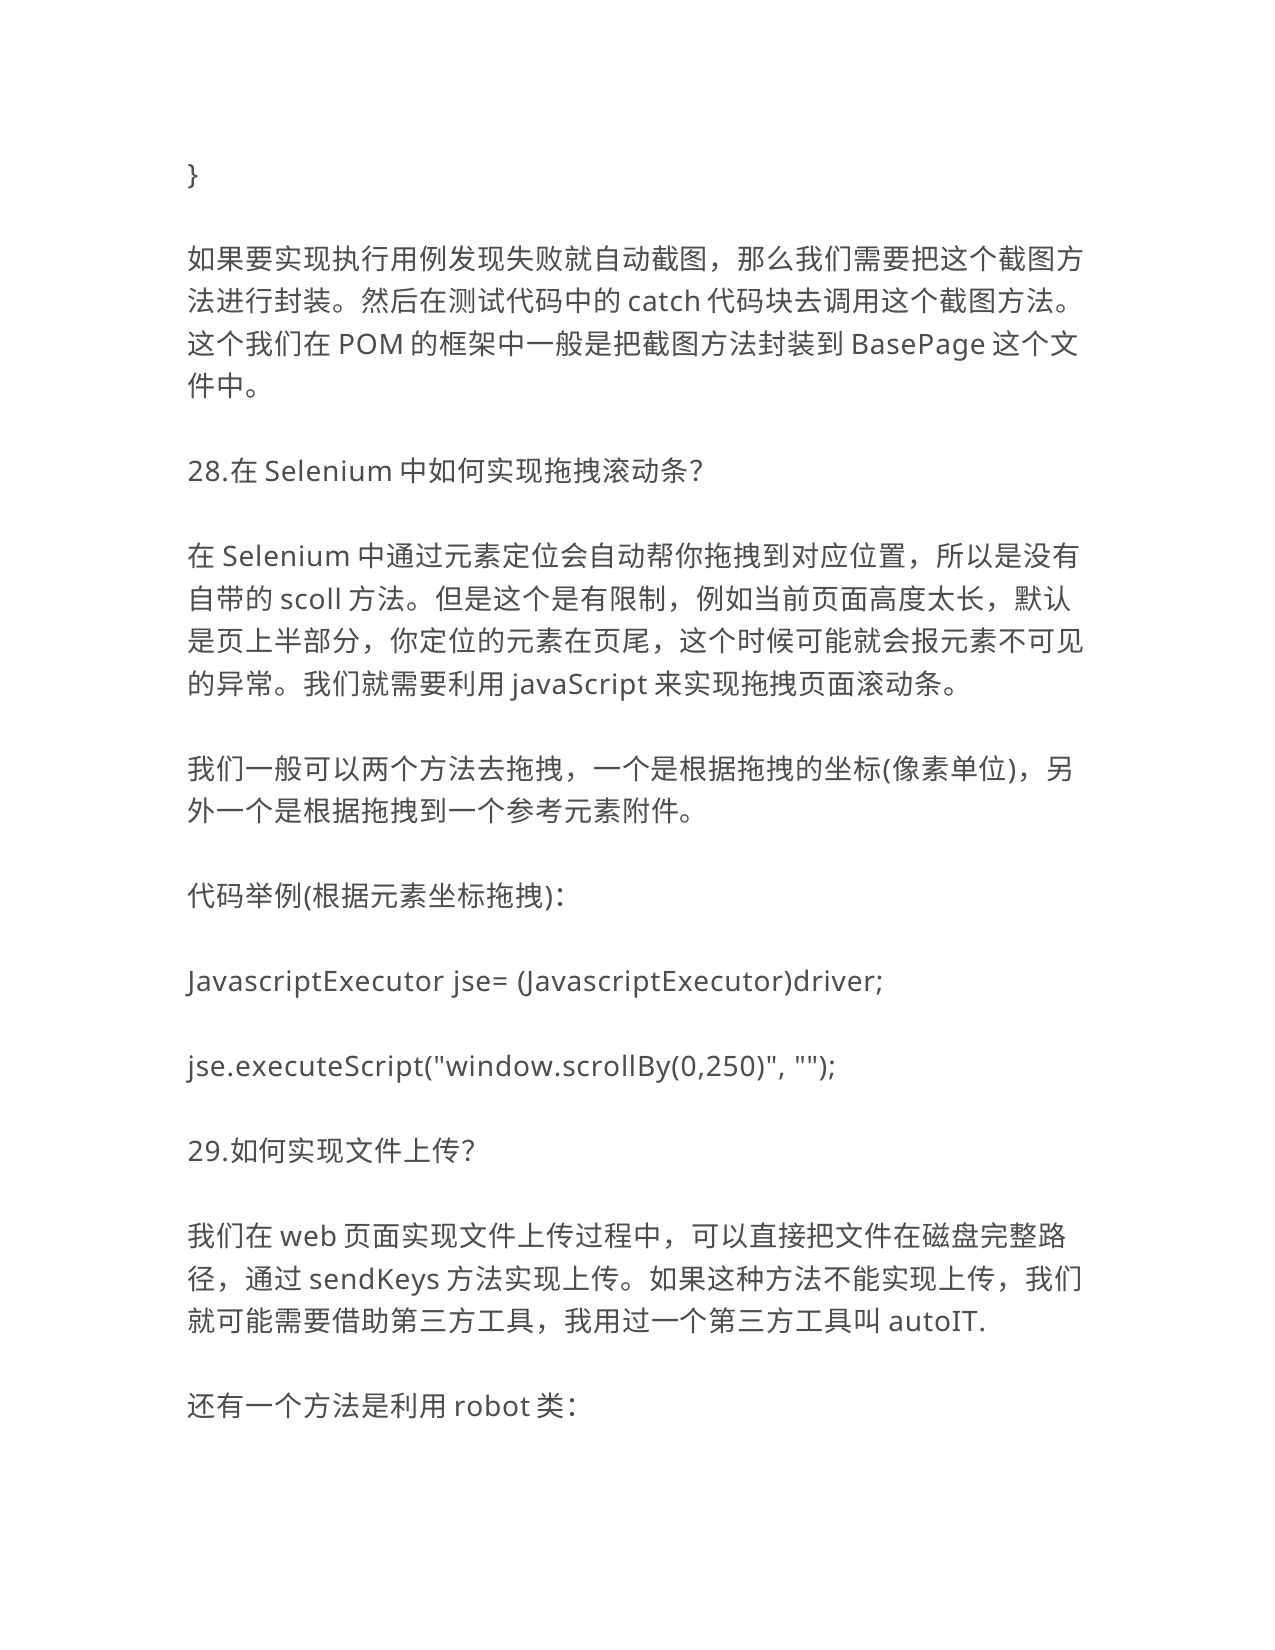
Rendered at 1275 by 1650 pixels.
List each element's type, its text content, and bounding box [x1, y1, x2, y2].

text 代码举例(根据元素坐标拖拽)： [187, 872, 1087, 915]
text jse.executeScript("window.scrollBy(0,250)", ""); [187, 1042, 1087, 1085]
text 我们在web页面实现文件上传过程中，可以直接把文件在磁盘完整路径，通过sendKeys方法实现上传。如果这种方法不能实现上传，我们就可能需要借助第三方工具，我用过一个第三方工具叫autoIT. [187, 1212, 1087, 1340]
text JavascriptExecutor jse= (JavascriptExecutor)driver; [187, 957, 1087, 1000]
text 29.如何实现文件上传？ [187, 1127, 1087, 1170]
text 还有一个方法是利用robot类： [187, 1382, 1087, 1425]
text 在Selenium中通过元素定位会自动帮你拖拽到对应位置，所以是没有自带的scoll方法。但是这个是有限制，例如当前页面高度太长，默认是页上半部分，你定位的元素在页尾，这个时候可能就会报元素不可见的异常。我们就需要利用javaScript来实现拖拽页面滚动条。 [187, 532, 1087, 702]
text 我们一般可以两个方法去拖拽，一个是根据拖拽的坐标(像素单位)，另外一个是根据拖拽到一个参考元素附件。 [187, 745, 1087, 830]
text 28.在Selenium中如何实现拖拽滚动条？ [187, 447, 1087, 490]
text } [187, 150, 1087, 192]
text 如果要实现执行用例发现失败就自动截图，那么我们需要把这个截图方法进行封装。然后在测试代码中的catch代码块去调用这个截图方法。这个我们在POM的框架中一般是把截图方法封装到BasePage这个文件中。 [187, 235, 1087, 405]
